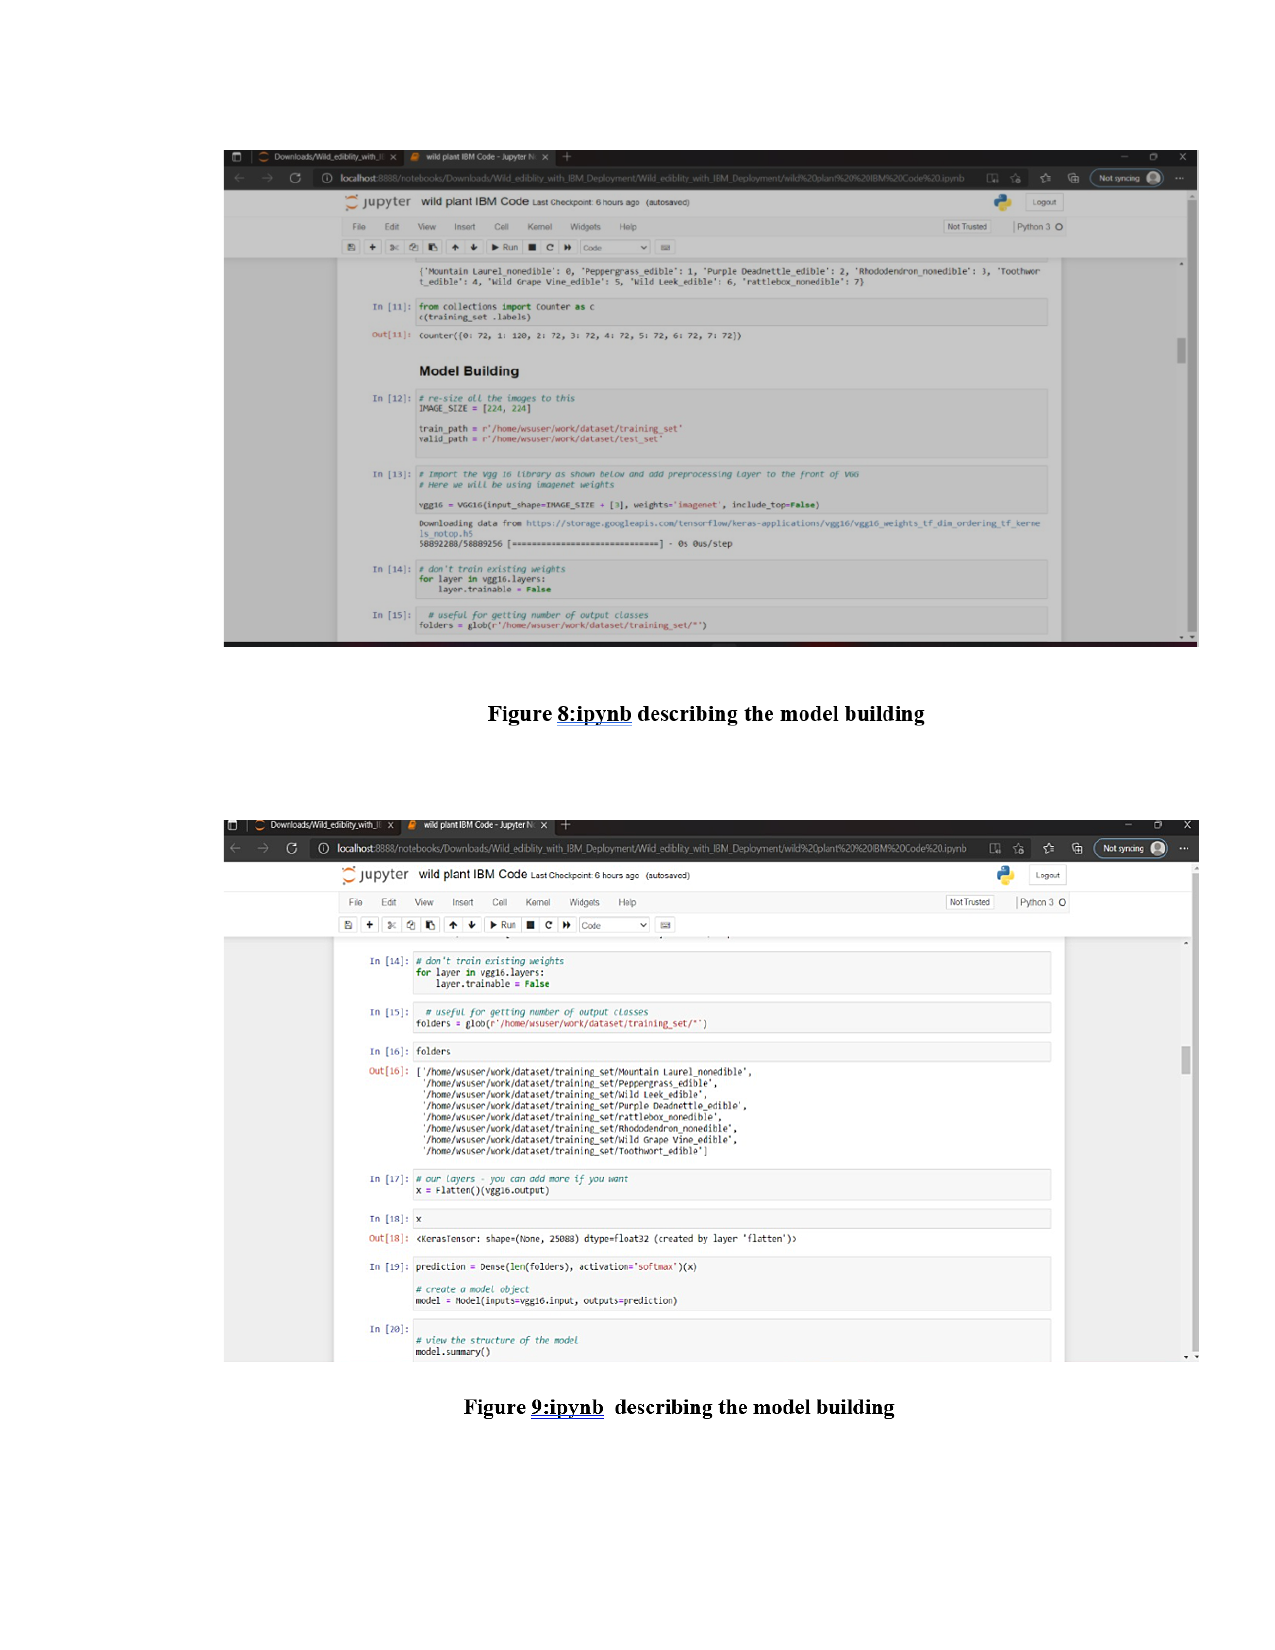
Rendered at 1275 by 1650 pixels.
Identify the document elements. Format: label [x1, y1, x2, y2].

picture [223, 150, 1199, 726]
picture [223, 820, 1199, 1422]
